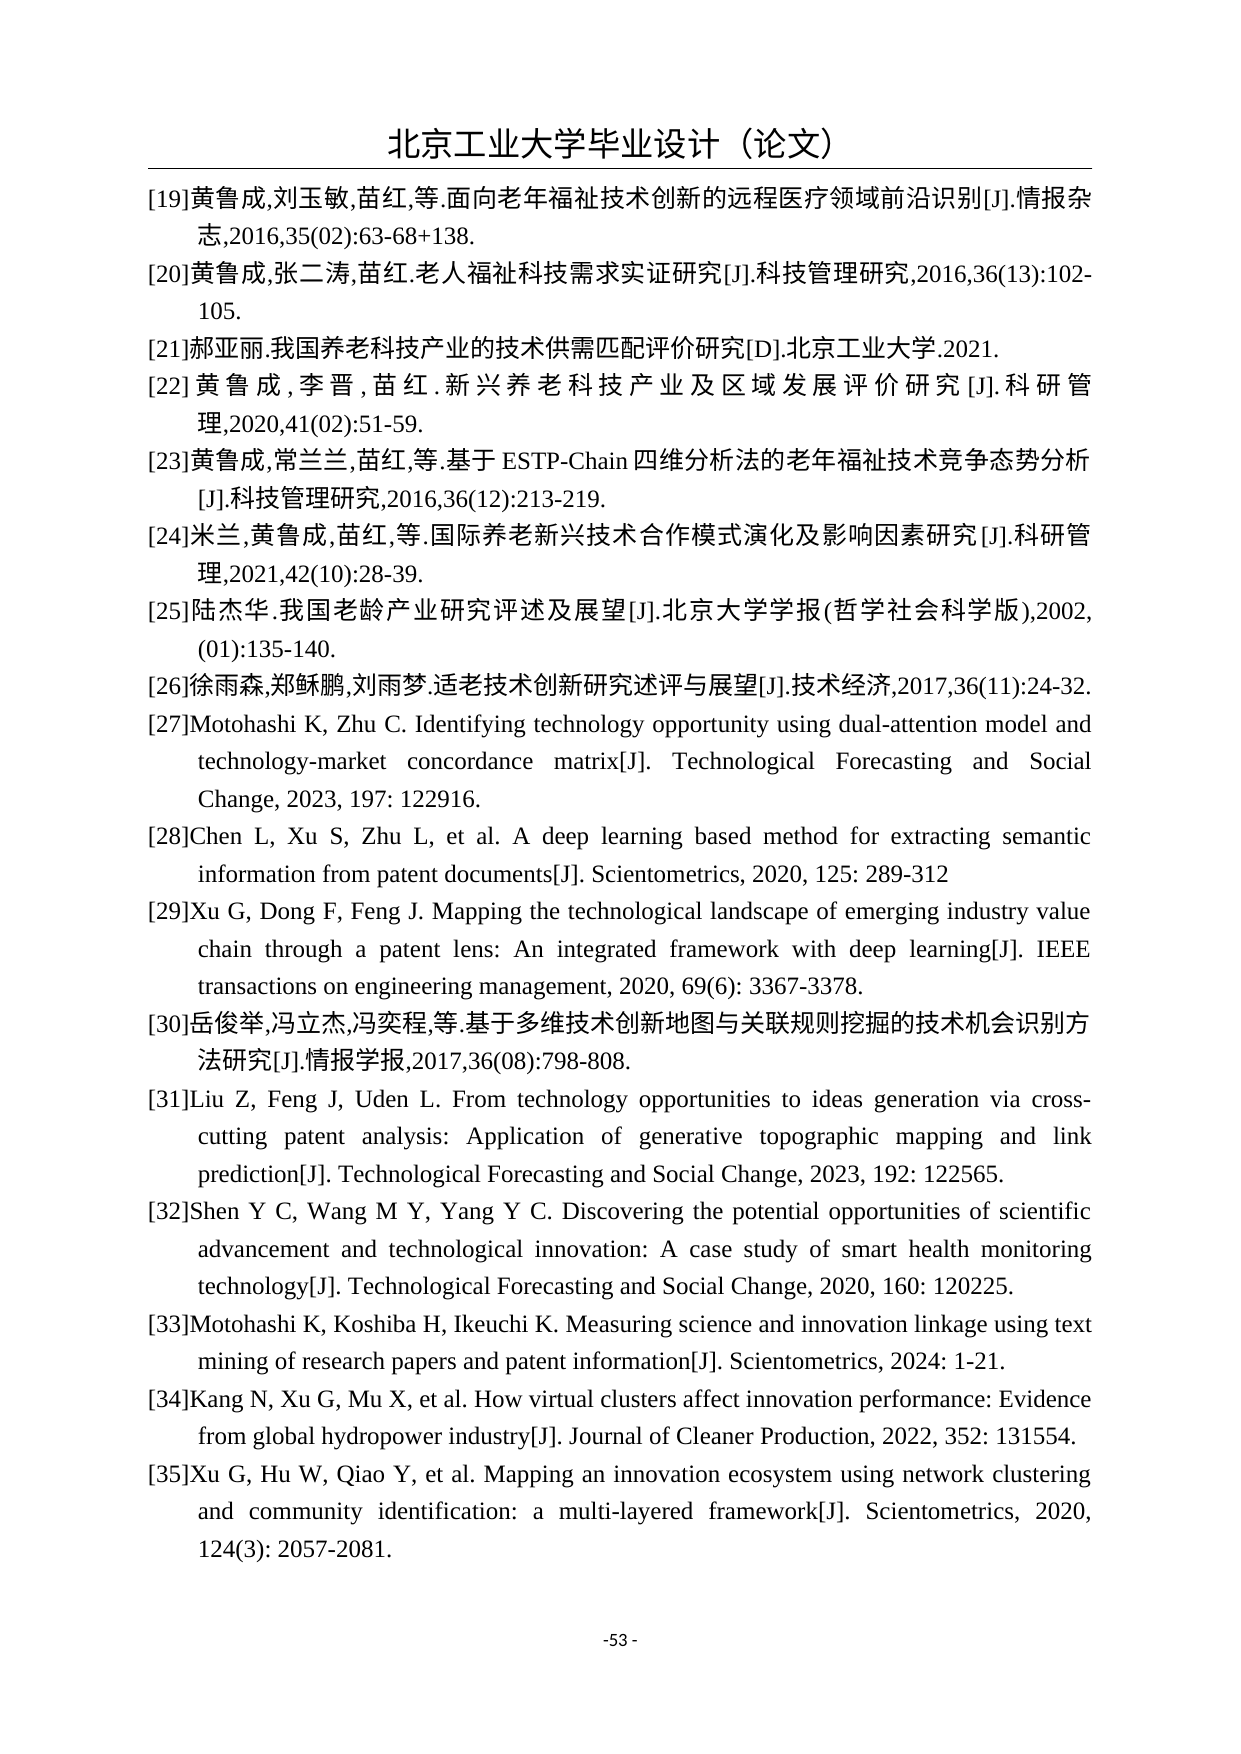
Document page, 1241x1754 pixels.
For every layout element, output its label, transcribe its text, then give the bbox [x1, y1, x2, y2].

text [34]Kang N, Xu G, Mu X, et al. How virtual clusters affect innovation performance: Evidence from global hydropower industry[J]. Journal of Cleaner Production, 2022, 352: 131554. [148, 1377, 1092, 1452]
text [30]岳俊举,冯立杰,冯奕程,等.基于多维技术创新地图与关联规则挖掘的技术机会识别方法研究[J].情报学报,2017,36(08):798-808. [148, 1002, 1092, 1077]
text [27]Motohashi K, Zhu C. Identifying technology opportunity using dual-attention model and technology-market concordance matrix[J]. Technological Forecasting and Social Change, 2023, 197: 122916. [148, 702, 1092, 815]
text [20]黄鲁成,张二涛,苗红.老人福祉科技需求实证研究[J].科技管理研究,2016,36(13):102-105. [148, 252, 1092, 327]
text [21]郝亚丽.我国养老科技产业的技术供需匹配评价研究[D].北京工业大学.2021. [148, 327, 1092, 365]
text [31]Liu Z, Feng J, Uden L. From technology opportunities to ideas generation via cross-cutting patent analysis: Application of generative topographic mapping and link prediction[J]. Technological Forecasting and Social Change, 2023, 192: 122565. [148, 1077, 1092, 1190]
text [22]黄鲁成,李晋,苗红.新兴养老科技产业及区域发展评价研究[J].科研管理,2020,41(02):51-59. [148, 365, 1092, 440]
text [32]Shen Y C, Wang M Y, Yang Y C. Discovering the potential opportunities of scientific advancement and technological innovation: A case study of smart health monitoring technology[J]. Technological Forecasting and Social Change, 2020, 160: 120225. [148, 1190, 1092, 1302]
text [24]米兰,黄鲁成,苗红,等.国际养老新兴技术合作模式演化及影响因素研究[J].科研管理,2021,42(10):28-39. [148, 515, 1092, 590]
text [23]黄鲁成,常兰兰,苗红,等.基于ESTP-Chain四维分析法的老年福祉技术竞争态势分析[J].科技管理研究,2016,36(12):213-219. [148, 440, 1092, 515]
text [35]Xu G, Hu W, Qiao Y, et al. Mapping an innovation ecosystem using network clustering and community identification: a multi-layered framework[J]. Scientometrics, 2020, 124(3): 2057-2081. [148, 1452, 1092, 1565]
text [29]Xu G, Dong F, Feng J. Mapping the technological landscape of emerging industry value chain through a patent lens: An integrated framework with deep learning[J]. IEEE transactions on engineering management, 2020, 69(6): 3367-3378. [148, 890, 1092, 1002]
text [25]陆杰华.我国老龄产业研究评述及展望[J].北京大学学报(哲学社会科学版),2002,(01):135-140. [148, 590, 1092, 665]
text [28]Chen L, Xu S, Zhu L, et al. A deep learning based method for extracting semantic information from patent documents[J]. Scientometrics, 2020, 125: 289-312 [148, 815, 1092, 890]
text [26]徐雨森,郑稣鹏,刘雨梦.适老技术创新研究述评与展望[J].技术经济,2017,36(11):24-32. [148, 665, 1092, 702]
text [19]黄鲁成,刘玉敏,苗红,等.面向老年福祉技术创新的远程医疗领域前沿识别[J].情报杂志,2016,35(02):63-68+138. [148, 177, 1092, 252]
text [33]Motohashi K, Koshiba H, Ikeuchi K. Measuring science and innovation linkage using text mining of research papers and patent information[J]. Scientometrics, 2024: 1-21. [148, 1302, 1092, 1377]
